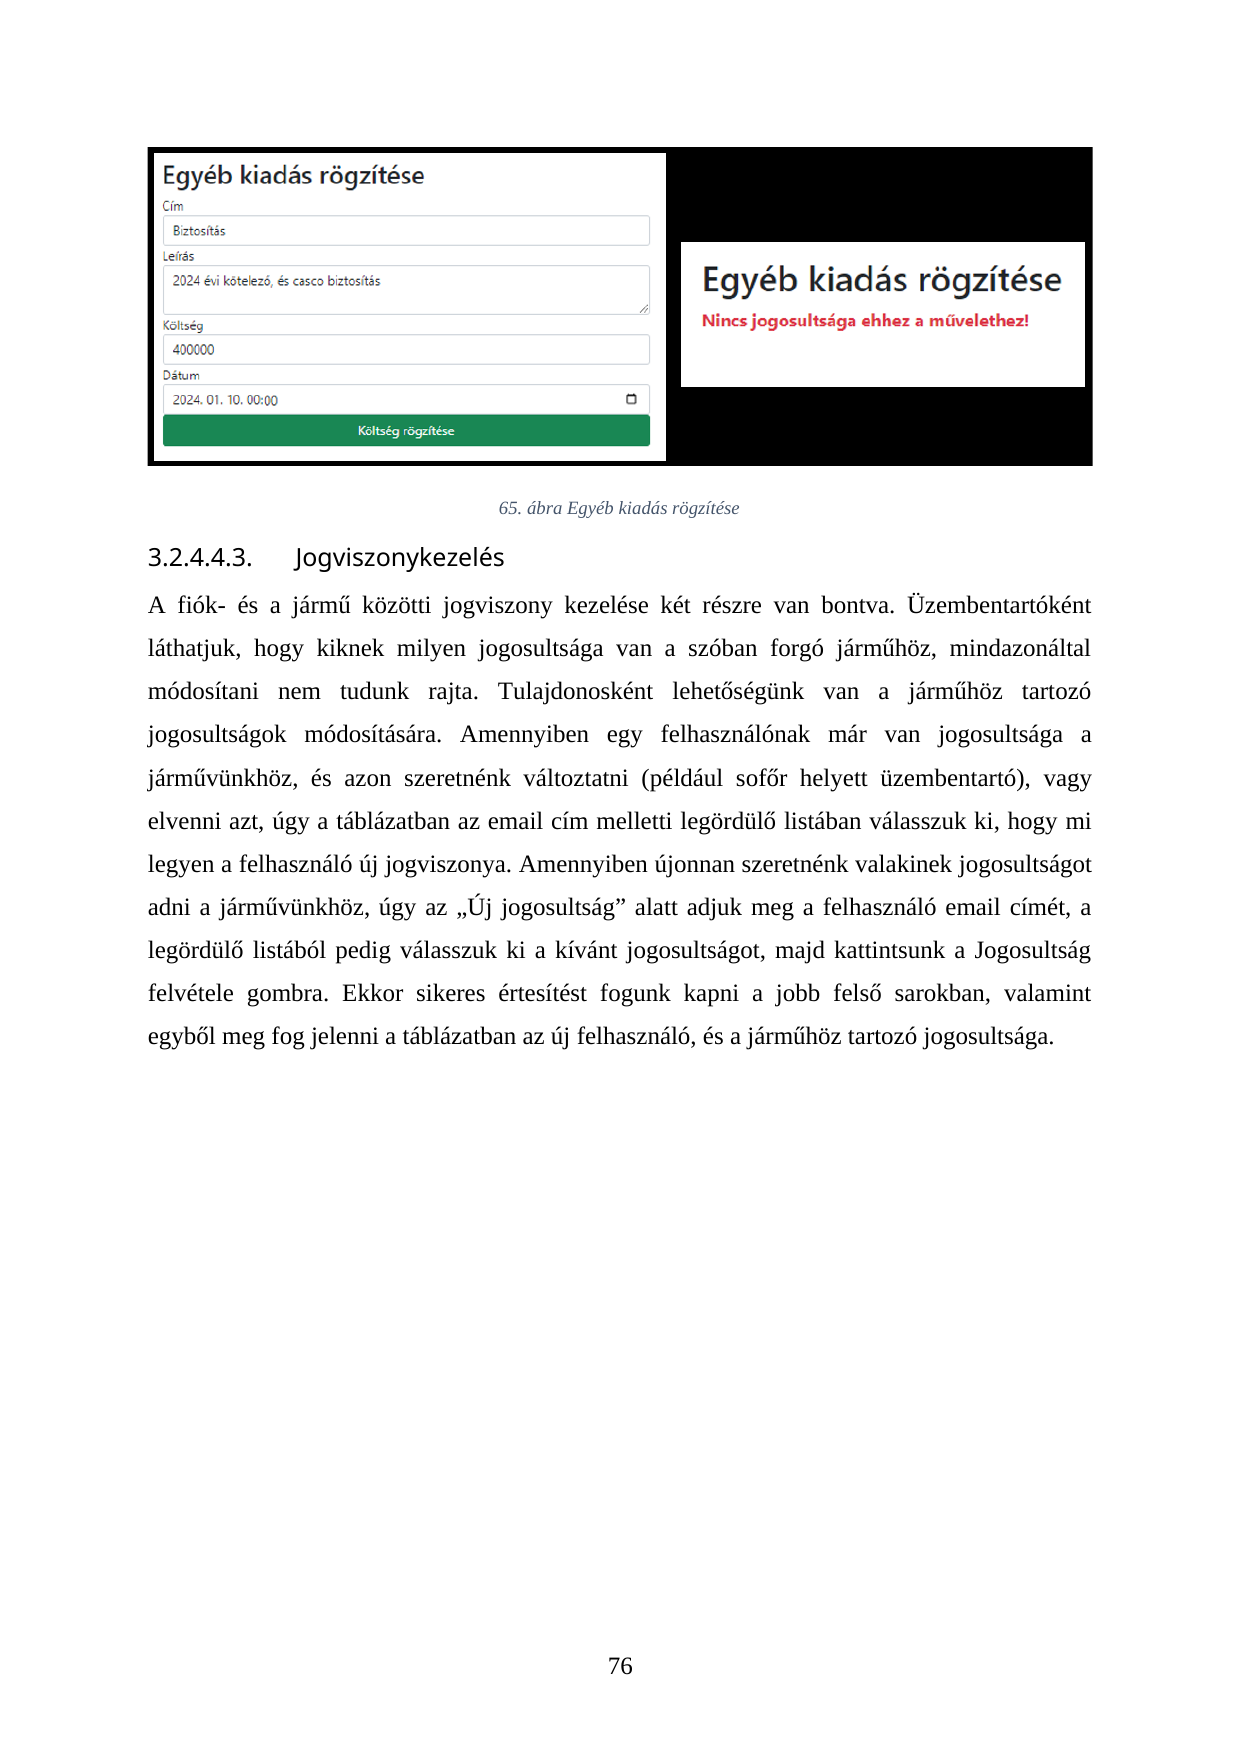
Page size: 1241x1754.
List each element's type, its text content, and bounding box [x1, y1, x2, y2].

picture [147, 147, 1093, 466]
subtitle Jogviszonykezelés [148, 539, 1093, 573]
text A fiók- és a jármű közötti jogviszony kezelése két részre van bontva. Üzembentartóként láthatjuk, hogy kiknek milyen jogosultsága van a szóban forgó járműhöz, mindazonáltal módosítani nem tudunk rajta. Tulajdonosként lehetőségünk van a járműhöz tartozó jogosultságok módosítására. Amennyiben egy felhasználónak már van jogosultsága a járművünkhöz, és azon szeretnénk változtatni (például sofőr helyett üzembentartó), vagy elvenni azt, úgy a táblázatban az email cím melletti legördülő listában válasszuk ki, hogy mi legyen a felhasználó új jogviszonya. Amennyiben újonnan szeretnénk valakinek jogosultságot adni a járművünkhöz, úgy az „Új jogosultság” alatt adjuk meg a felhasználó email címét, a legördülő listából pedig válasszuk ki a kívánt jogosultságot, majd kattintsunk a Jogosultság felvétele gombra. Ekkor sikeres értesítést fogunk kapni a jobb felső sarokban, valamint egyből meg fog jelenni a táblázatban az új felhasználó, és a járműhöz tartozó jogosultsága. [148, 590, 1093, 1050]
